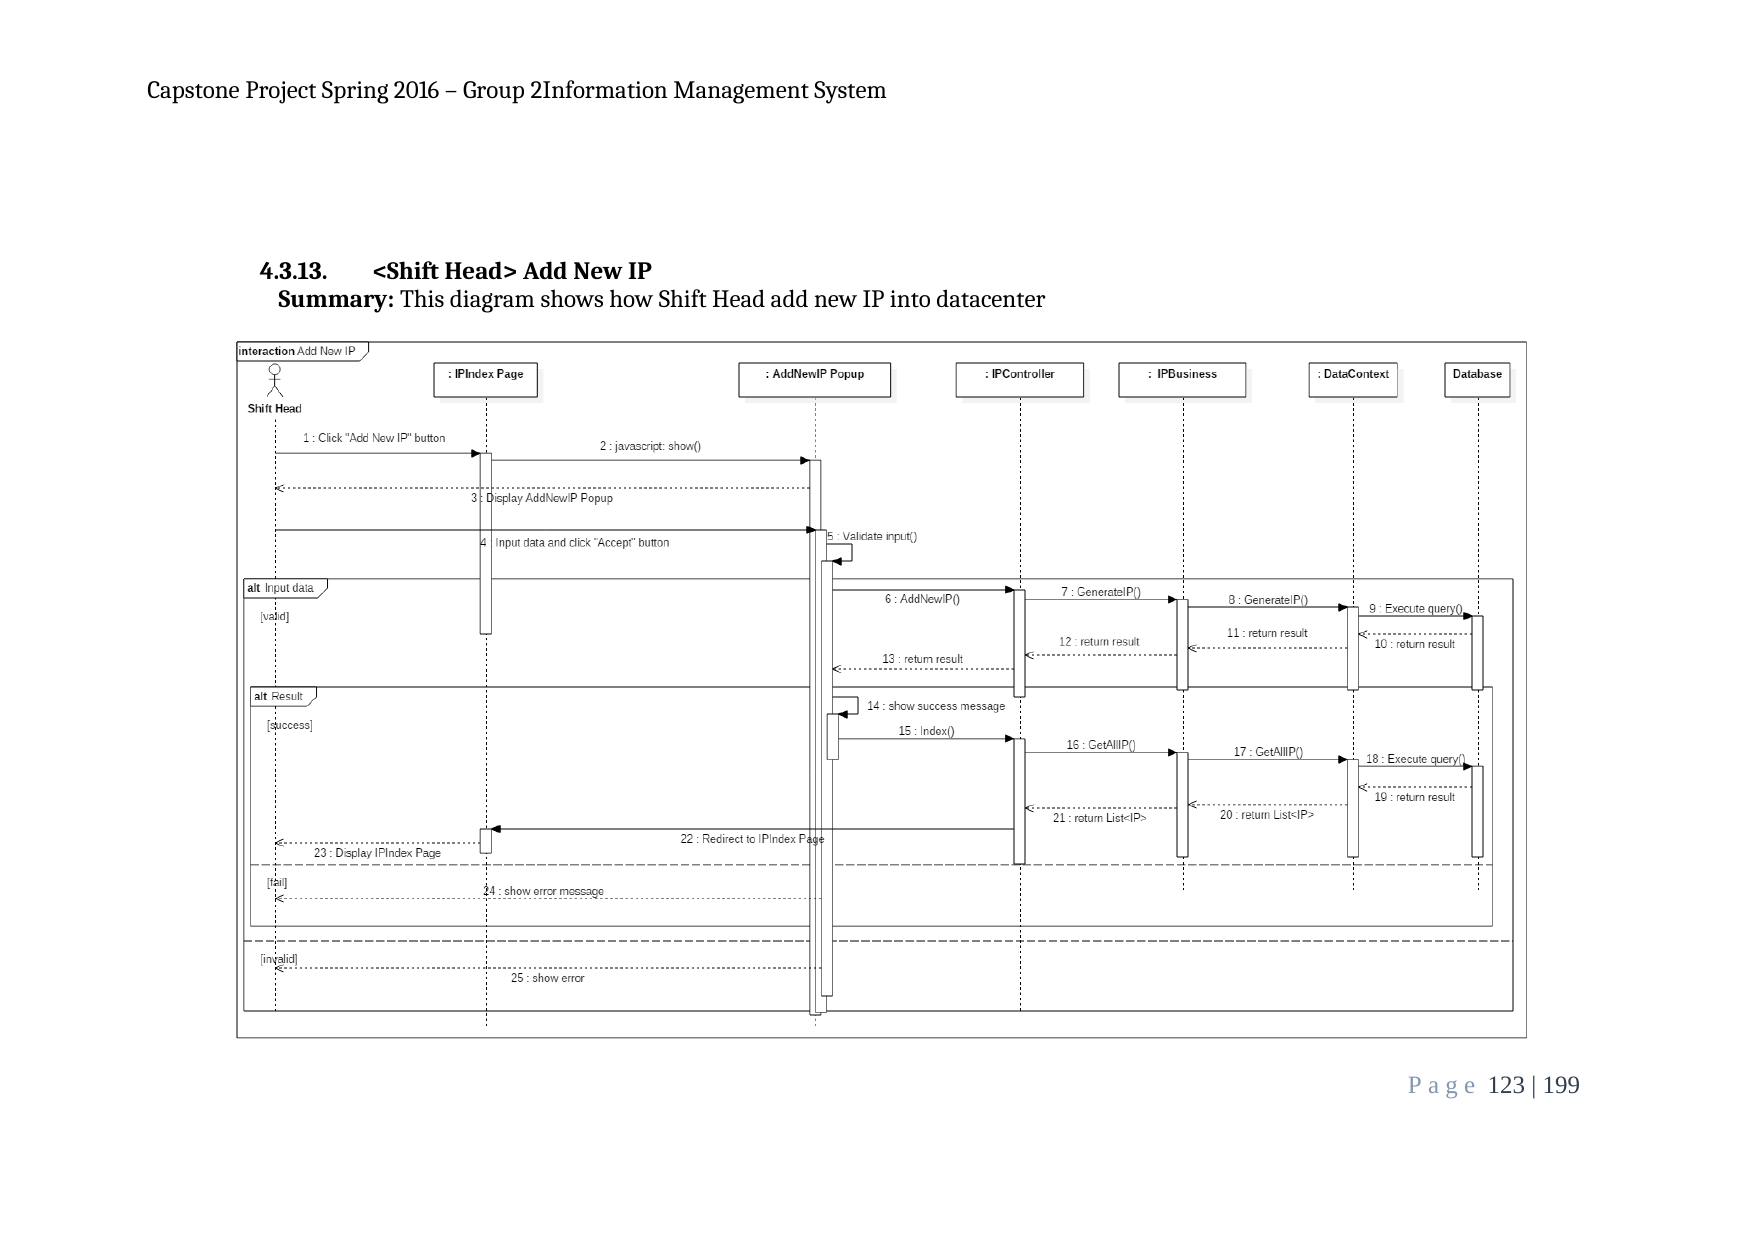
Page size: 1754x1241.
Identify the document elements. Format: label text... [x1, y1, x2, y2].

picture [228, 333, 1559, 1072]
subtitle <Shift Head> Add New IP [259, 257, 1607, 285]
text Summary: This diagram shows how Shift Head add new IP into datacenter [147, 285, 1607, 314]
